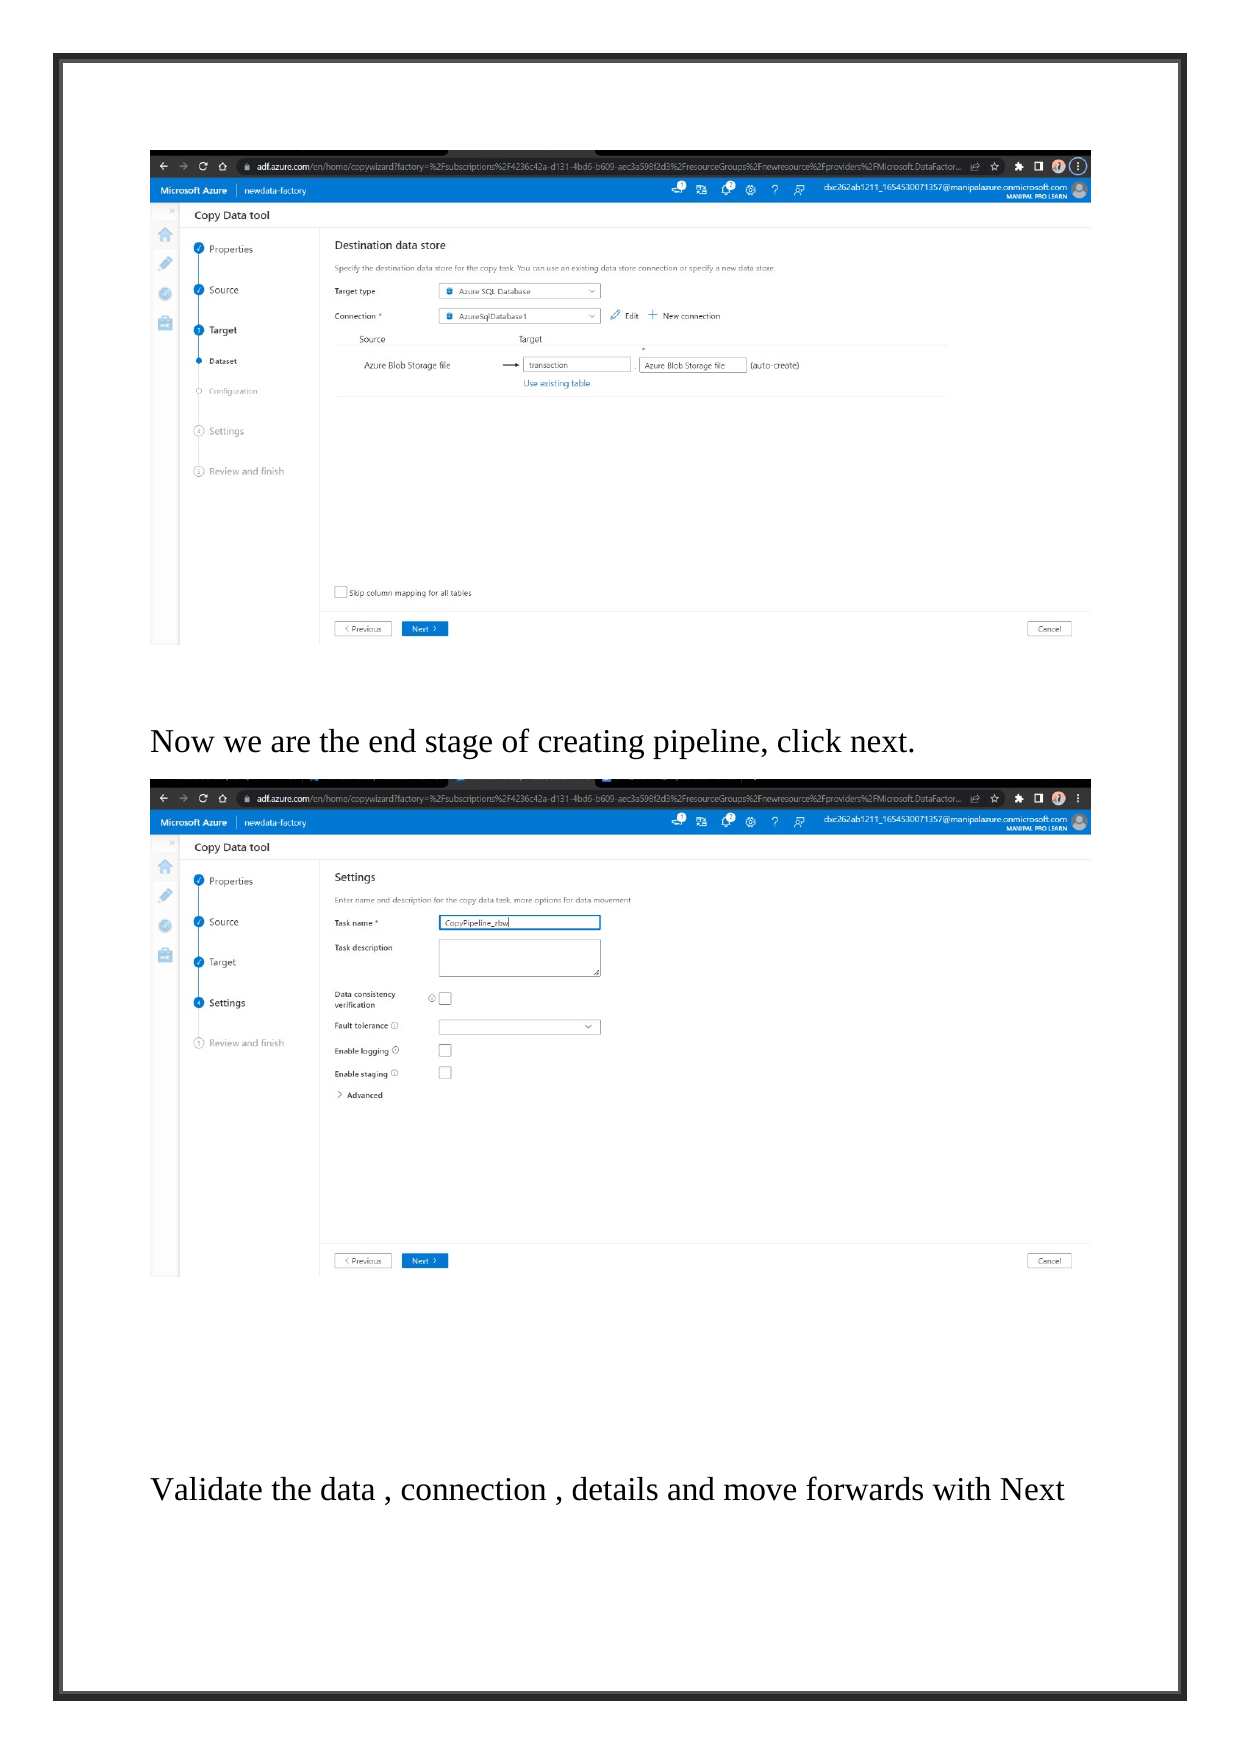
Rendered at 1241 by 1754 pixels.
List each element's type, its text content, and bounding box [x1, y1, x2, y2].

picture [150, 150, 1091, 645]
picture [150, 779, 1091, 1277]
text Now we are the end stage of creating pipeline, click next. [150, 721, 1090, 759]
text Validate the data , connection , details and move forwards with Next [150, 1469, 1090, 1507]
